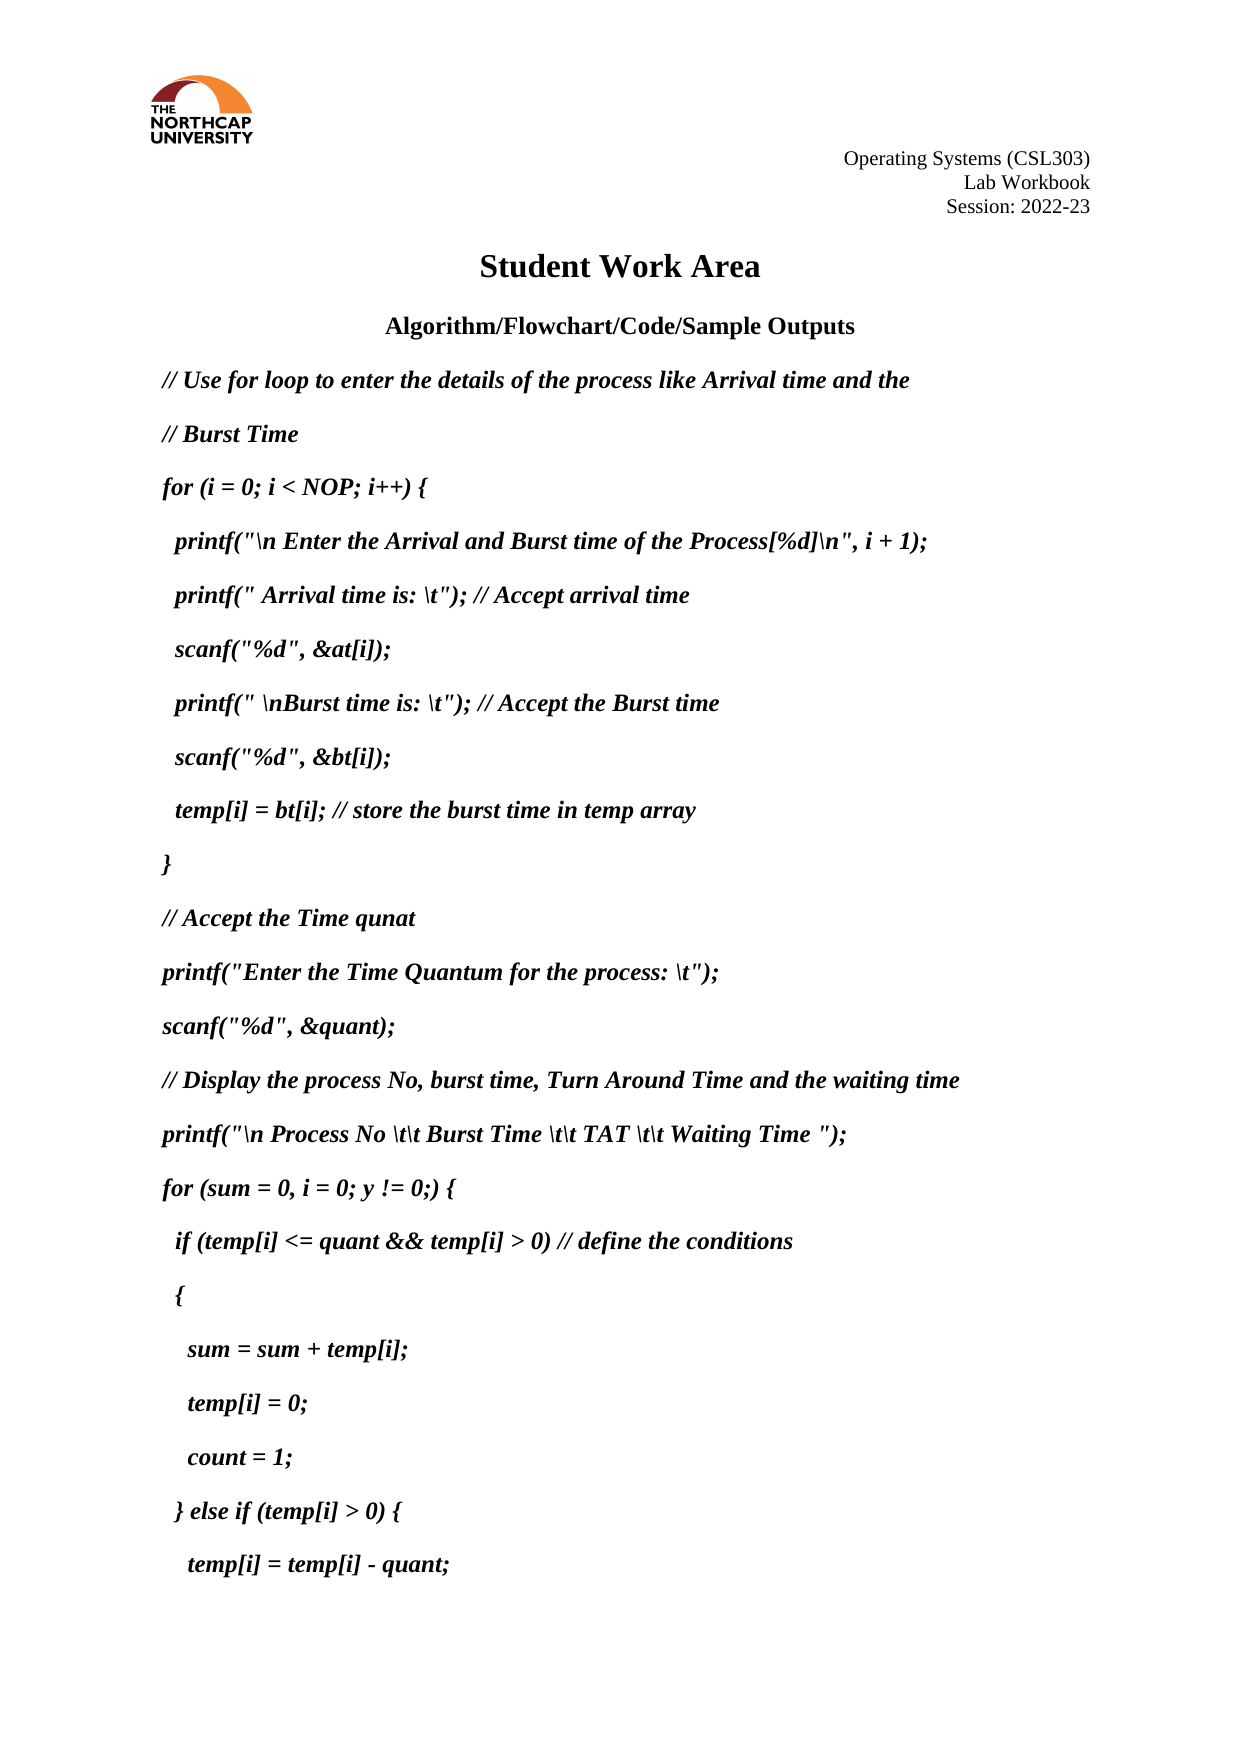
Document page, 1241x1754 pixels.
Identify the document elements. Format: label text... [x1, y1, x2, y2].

text // Burst Time [150, 419, 1090, 447]
text scanf("%d", &quant); [150, 1011, 1090, 1040]
text for (i = 0; i < NOP; i++) { [150, 472, 1090, 501]
text temp[i] = 0; [150, 1388, 1090, 1417]
text sum = sum + temp[i]; [150, 1334, 1090, 1363]
text printf("\n Process No \t\t Burst Time \t\t TAT \t\t Waiting Time "); [150, 1119, 1090, 1147]
text temp[i] = temp[i] - quant; [150, 1549, 1090, 1578]
text printf("Enter the Time Quantum for the process: \t"); [150, 957, 1090, 986]
text scanf("%d", &bt[i]); [150, 742, 1090, 771]
text } [150, 849, 1090, 878]
text for (sum = 0, i = 0; y != 0;) { [150, 1173, 1090, 1201]
text if (temp[i] <= quant && temp[i] > 0) // define the conditions [150, 1226, 1090, 1255]
text count = 1; [150, 1442, 1090, 1471]
picture [150, 73, 254, 146]
text printf(" \nBurst time is: \t"); // Accept the Burst time [150, 688, 1090, 717]
text // Display the process No, burst time, Turn Around Time and the waiting time [150, 1065, 1090, 1094]
text } else if (temp[i] > 0) { [150, 1496, 1090, 1524]
text Algorithm/Flowchart/Code/Sample Outputs [150, 311, 1090, 340]
text scanf("%d", &at[i]); [150, 634, 1090, 663]
text temp[i] = bt[i]; // store the burst time in temp array [150, 796, 1090, 824]
text Student Work Area [150, 246, 1090, 284]
text // Use for loop to enter the details of the process like Arrival time and the [150, 365, 1090, 393]
text { [150, 1280, 1090, 1309]
text // Accept the Time qunat [150, 903, 1090, 932]
text printf(" Arrival time is: \t"); // Accept arrival time [150, 580, 1090, 609]
text printf("\n Enter the Arrival and Burst time of the Process[%d]\n", i + 1); [150, 526, 1090, 555]
